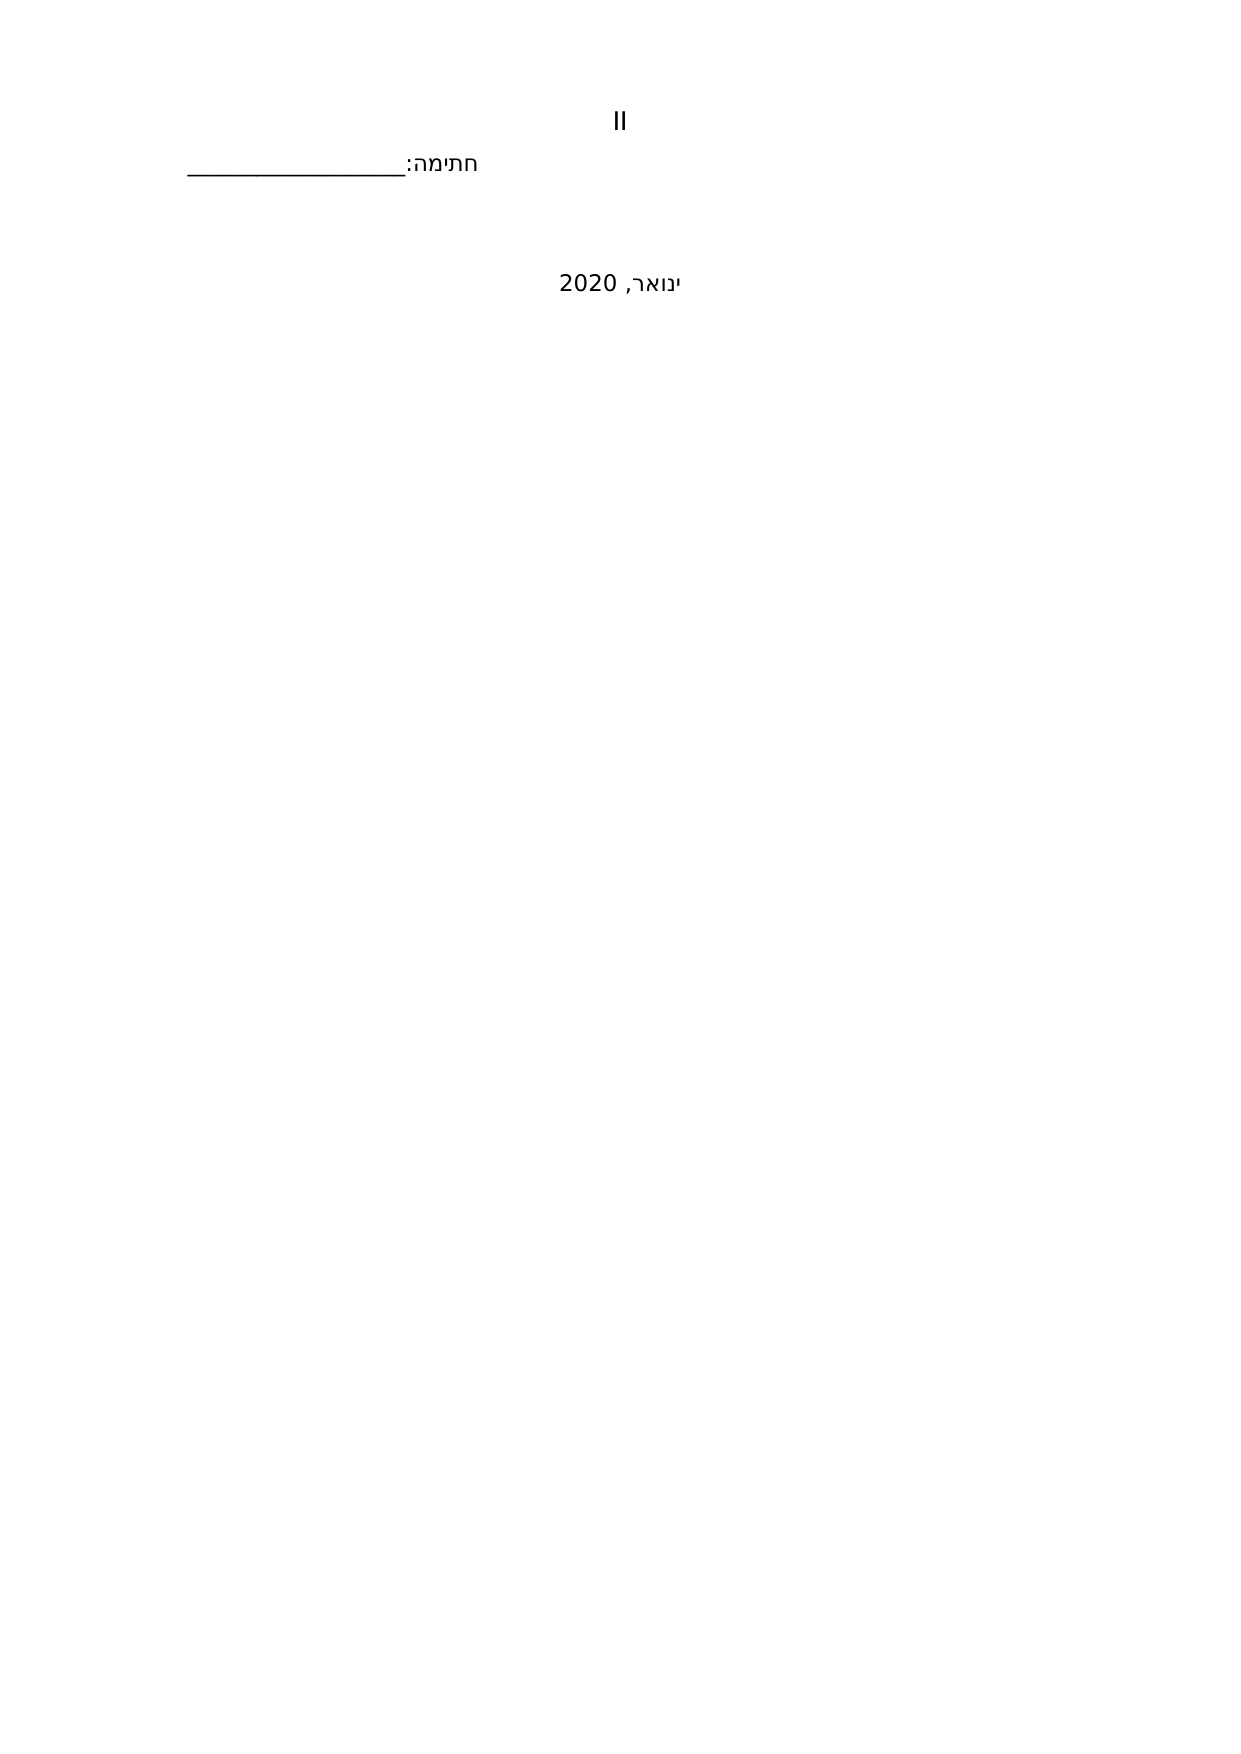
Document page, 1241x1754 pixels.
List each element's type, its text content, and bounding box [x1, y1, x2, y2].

text ינואר, 2020 [187, 270, 1053, 297]
text חתימה:___________________ [187, 150, 1053, 177]
